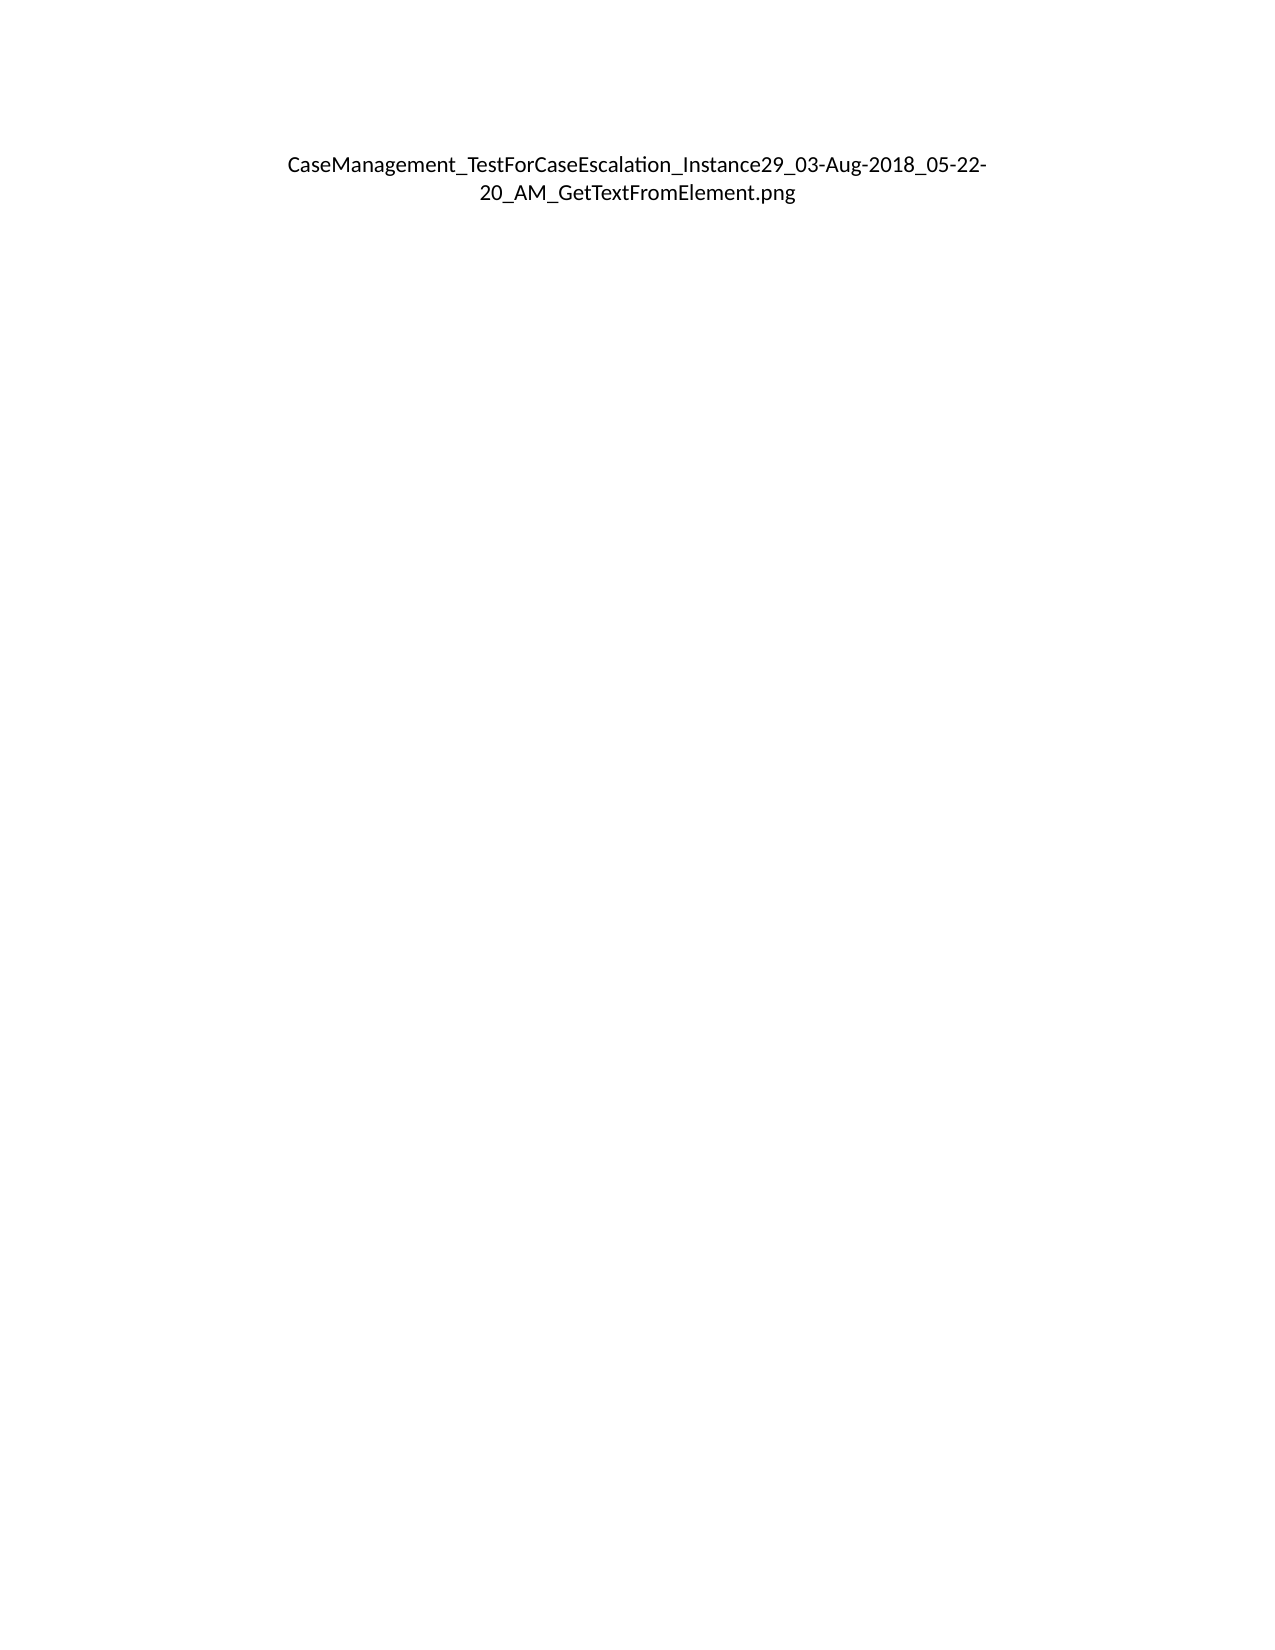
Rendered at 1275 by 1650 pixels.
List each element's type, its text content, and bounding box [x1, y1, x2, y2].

text CaseManagement_TestForCaseEscalation_Instance29_03-Aug-2018_05-22-20_AM_GetTextFromElement.png [150, 150, 1125, 218]
